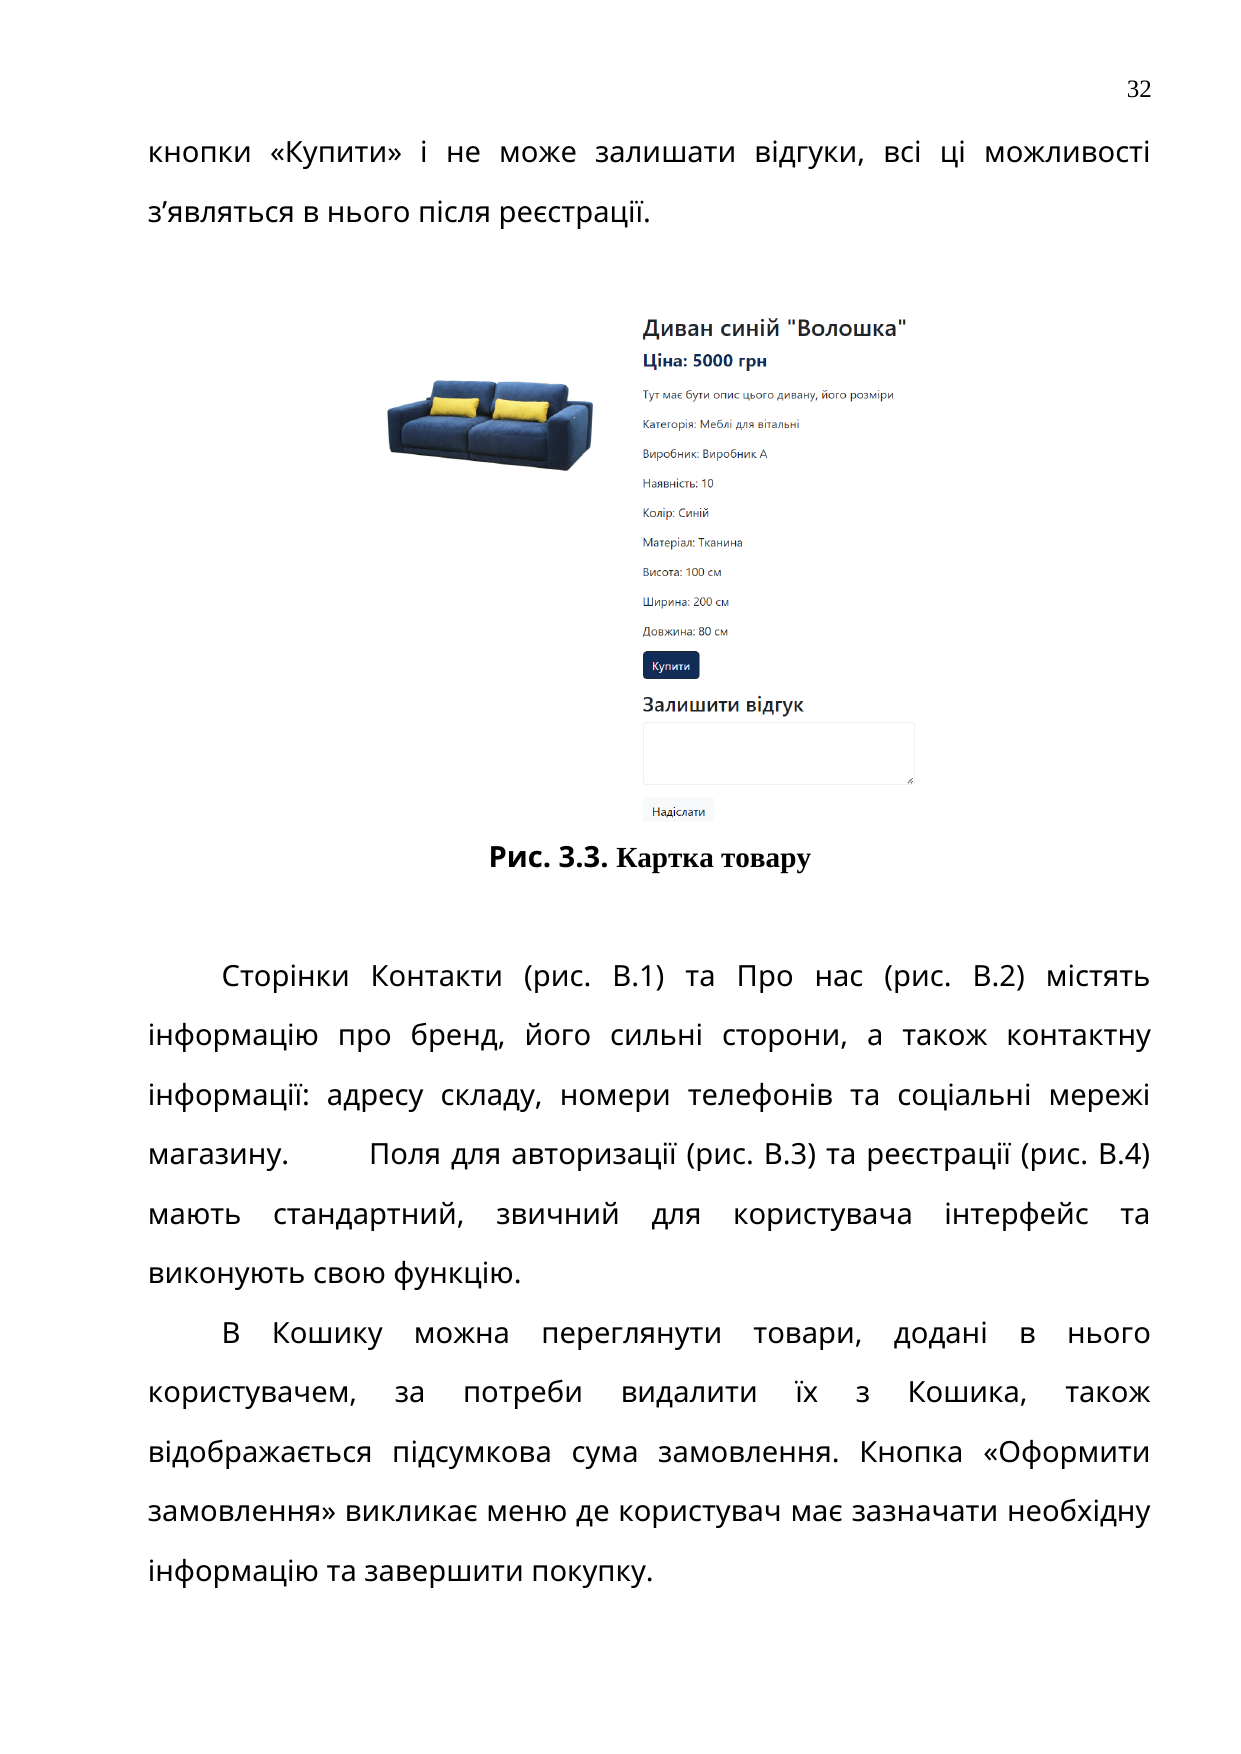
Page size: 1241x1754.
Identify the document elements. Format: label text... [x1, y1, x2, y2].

text Сторінки Контакти (рис. В.1) та Про нас (рис. В.2) містять інформацію про бренд, його сильні сторони, а також контактну інформації: адресу складу, номери телефонів та соціальні мережі магазину. Поля для авторизації (рис. В.3) та реєстрації (рис. В.4) мають стандартний, звичний для користувача інтерфейс та виконують свою функцію. [148, 955, 1152, 1292]
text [148, 131, 1152, 231]
text В Кошику можна переглянути товари, додані в нього користувачем, за потреби видалити їх з Кошика, також відображається підсумкова сума замовлення. Кнопка «Оформити замовлення» викликає меню де користувач має зазначати необхідну інформацію та завершити покупку. [148, 1312, 1152, 1589]
text Рис. 3.3. Картка товару [148, 836, 1152, 876]
picture [377, 309, 923, 822]
